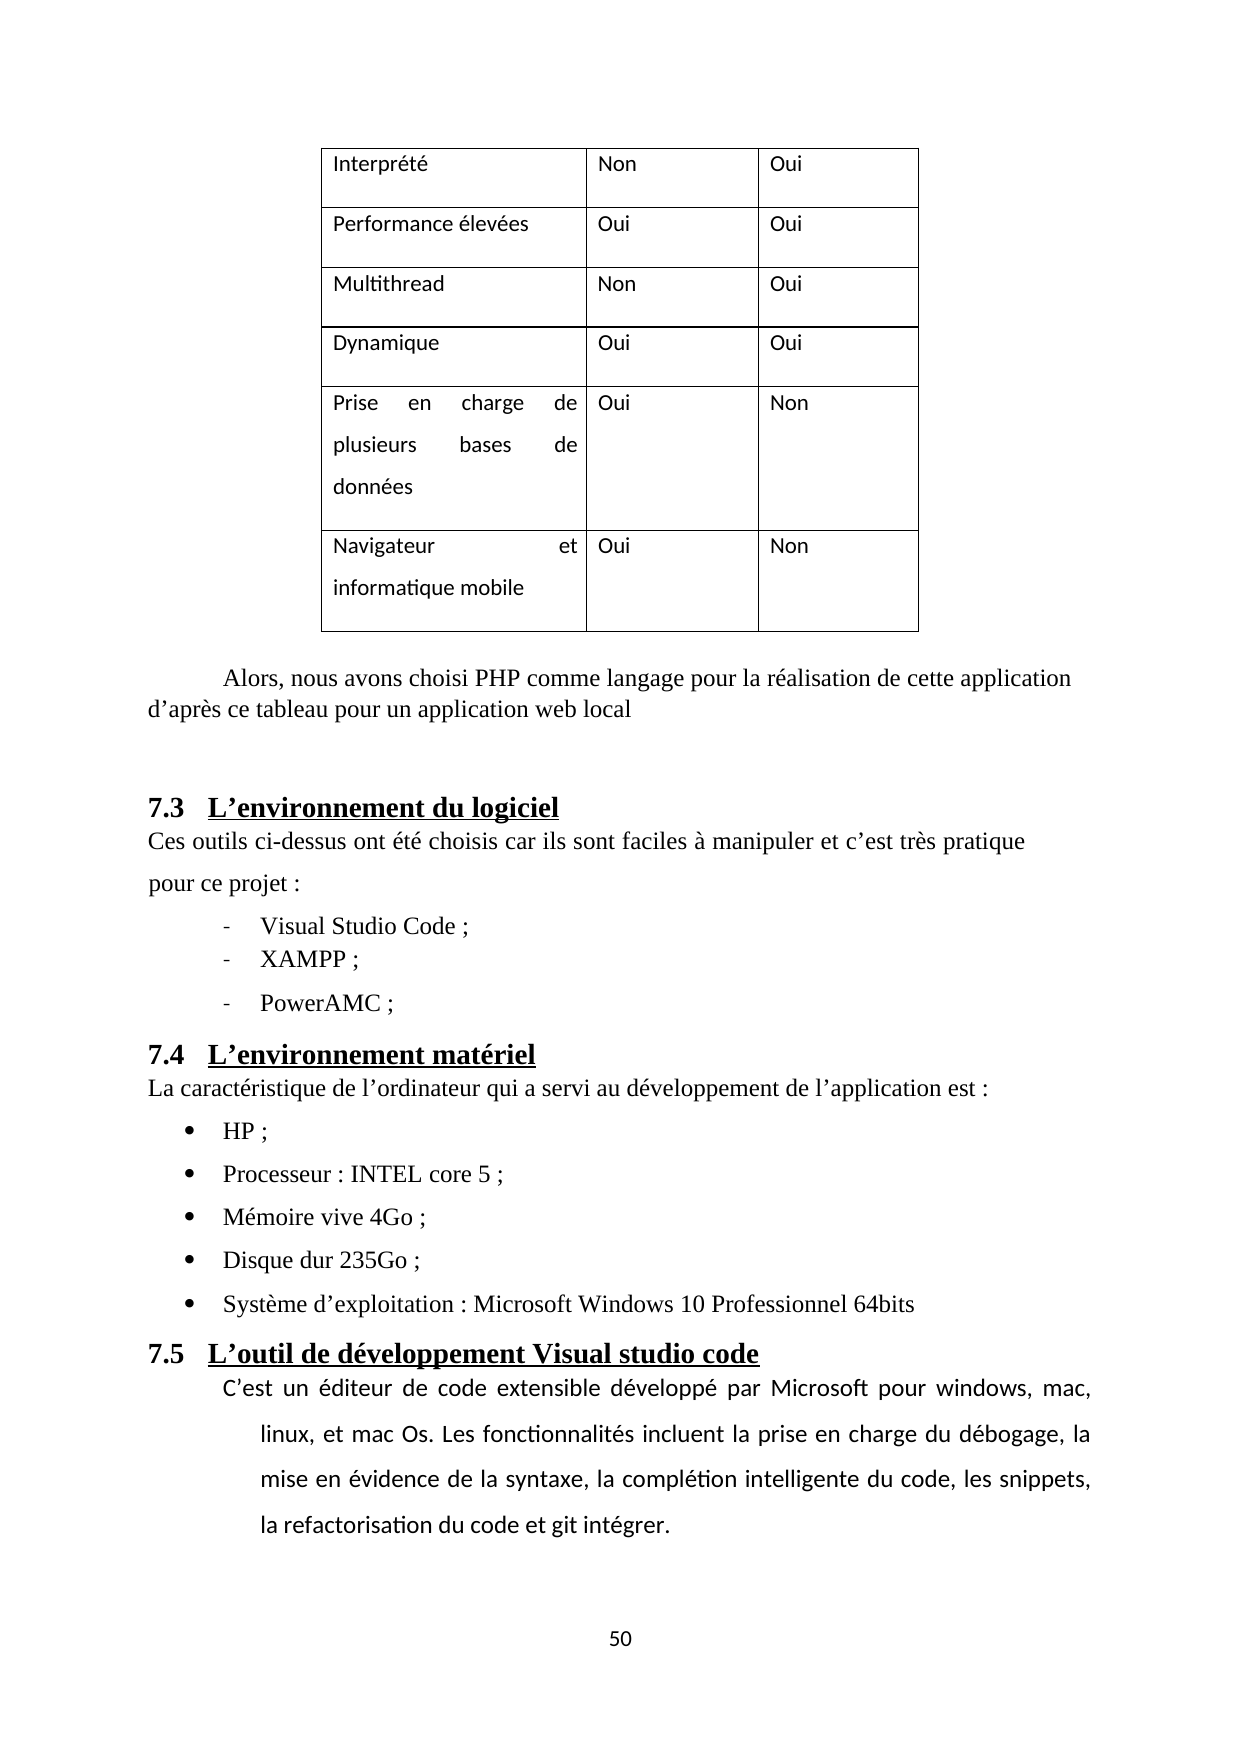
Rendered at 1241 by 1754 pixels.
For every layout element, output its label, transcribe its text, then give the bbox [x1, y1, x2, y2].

list Visual Studio Code ; [222, 911, 1026, 940]
table_cell Non [587, 149, 758, 207]
table_cell Non [759, 531, 918, 631]
text Alors, nous avons choisi PHP comme langage pour la réalisation de cette application d’après ce tableau pour un application web local [148, 663, 1092, 723]
table_cell Dynamique [322, 328, 586, 386]
table_cell Prise en charge de plusieurs bases de données [322, 387, 586, 529]
table_cell Interprété [322, 149, 586, 207]
list Processeur : INTEL core 5 ; [185, 1159, 1026, 1188]
table_cell Oui [759, 149, 918, 207]
table_cell Oui [587, 208, 758, 267]
table_cell Navigateur et informatique mobile [322, 531, 586, 631]
table_cell Non [759, 387, 918, 529]
table_cell Multithread [322, 268, 586, 326]
text La caractéristique de l’ordinateur qui a servi au développement de l’application est : [148, 1073, 1026, 1102]
table_cell Oui [587, 531, 758, 631]
table_cell Oui [587, 328, 758, 386]
list Mémoire vive 4Go ; [185, 1202, 1026, 1231]
list XAMPP ; [222, 944, 1026, 973]
list HP ; [185, 1116, 1026, 1145]
text Ces outils ci-dessus ont été choisis car ils sont faciles à manipuler et c’est très pratique pour ce projet : [148, 826, 1026, 897]
list PowerAMC ; [222, 988, 1026, 1018]
list Système d’exploitation : Microsoft Windows 10 Professionnel 64bits [185, 1289, 1026, 1317]
table_cell Oui [587, 387, 758, 529]
table_cell Performance élevées [322, 208, 586, 267]
table_cell Oui [759, 208, 918, 267]
table_cell Oui [759, 268, 918, 326]
subtitle L’environnement du logiciel [148, 790, 1092, 823]
list Disque dur 235Go ; [185, 1246, 1026, 1274]
subtitle L’environnement matériel [148, 1037, 1092, 1070]
subtitle L’outil de développement Visual studio code [148, 1336, 1092, 1369]
text C’est un éditeur de code extensible développé par Microsoft pour windows, mac, linux, et mac Os. Les fonctionnalités incluent la prise en charge du débogage, la mise en évidence de la syntaxe, la complétion intelligente du code, les snippets, la refactorisation du code et git intégrer. [223, 1372, 1092, 1540]
table_cell Oui [759, 328, 918, 386]
table_cell Non [587, 268, 758, 326]
